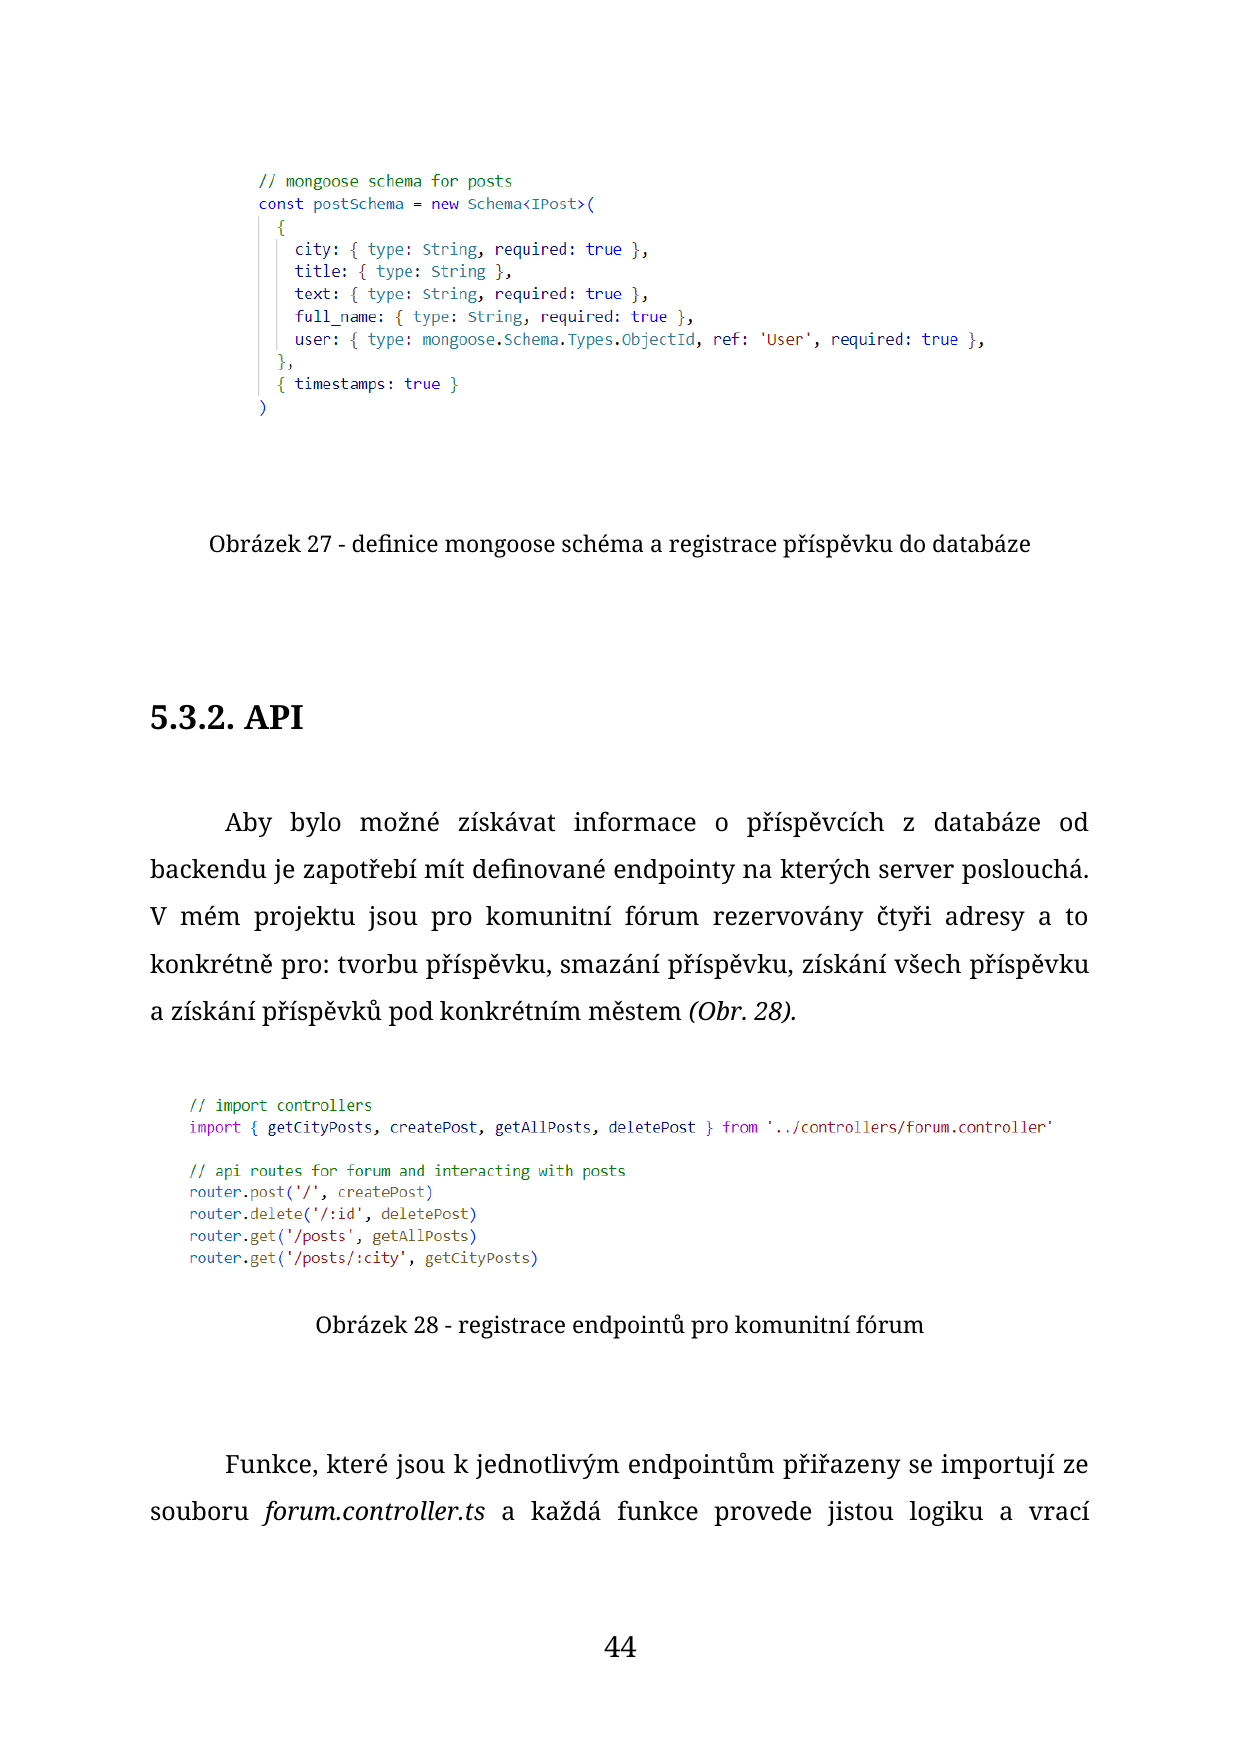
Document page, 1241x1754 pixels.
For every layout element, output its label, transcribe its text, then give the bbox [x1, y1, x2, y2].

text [150, 1447, 1090, 1528]
text Obrázek 28 - registrace endpointů pro komunitní fórum [150, 1309, 1090, 1340]
subtitle 5.3.2. API [150, 694, 1090, 739]
text Aby bylo možné získávat informace o příspěvcích z databáze od backendu je zapotřebí mít definované endpointy na kterých server poslouchá. V mém projektu jsou pro komunitní fórum rezervovány čtyři adresy a to konkrétně pro: tvorbu příspěvku, smazání příspěvku, získání všech příspěvku a získání příspěvků pod konkrétním městem (Obr. 28). [150, 804, 1090, 1028]
picture [182, 1091, 1056, 1271]
picture [257, 168, 985, 424]
text Obrázek 27 - definice mongoose schéma a registrace příspěvku do databáze [150, 528, 1090, 559]
